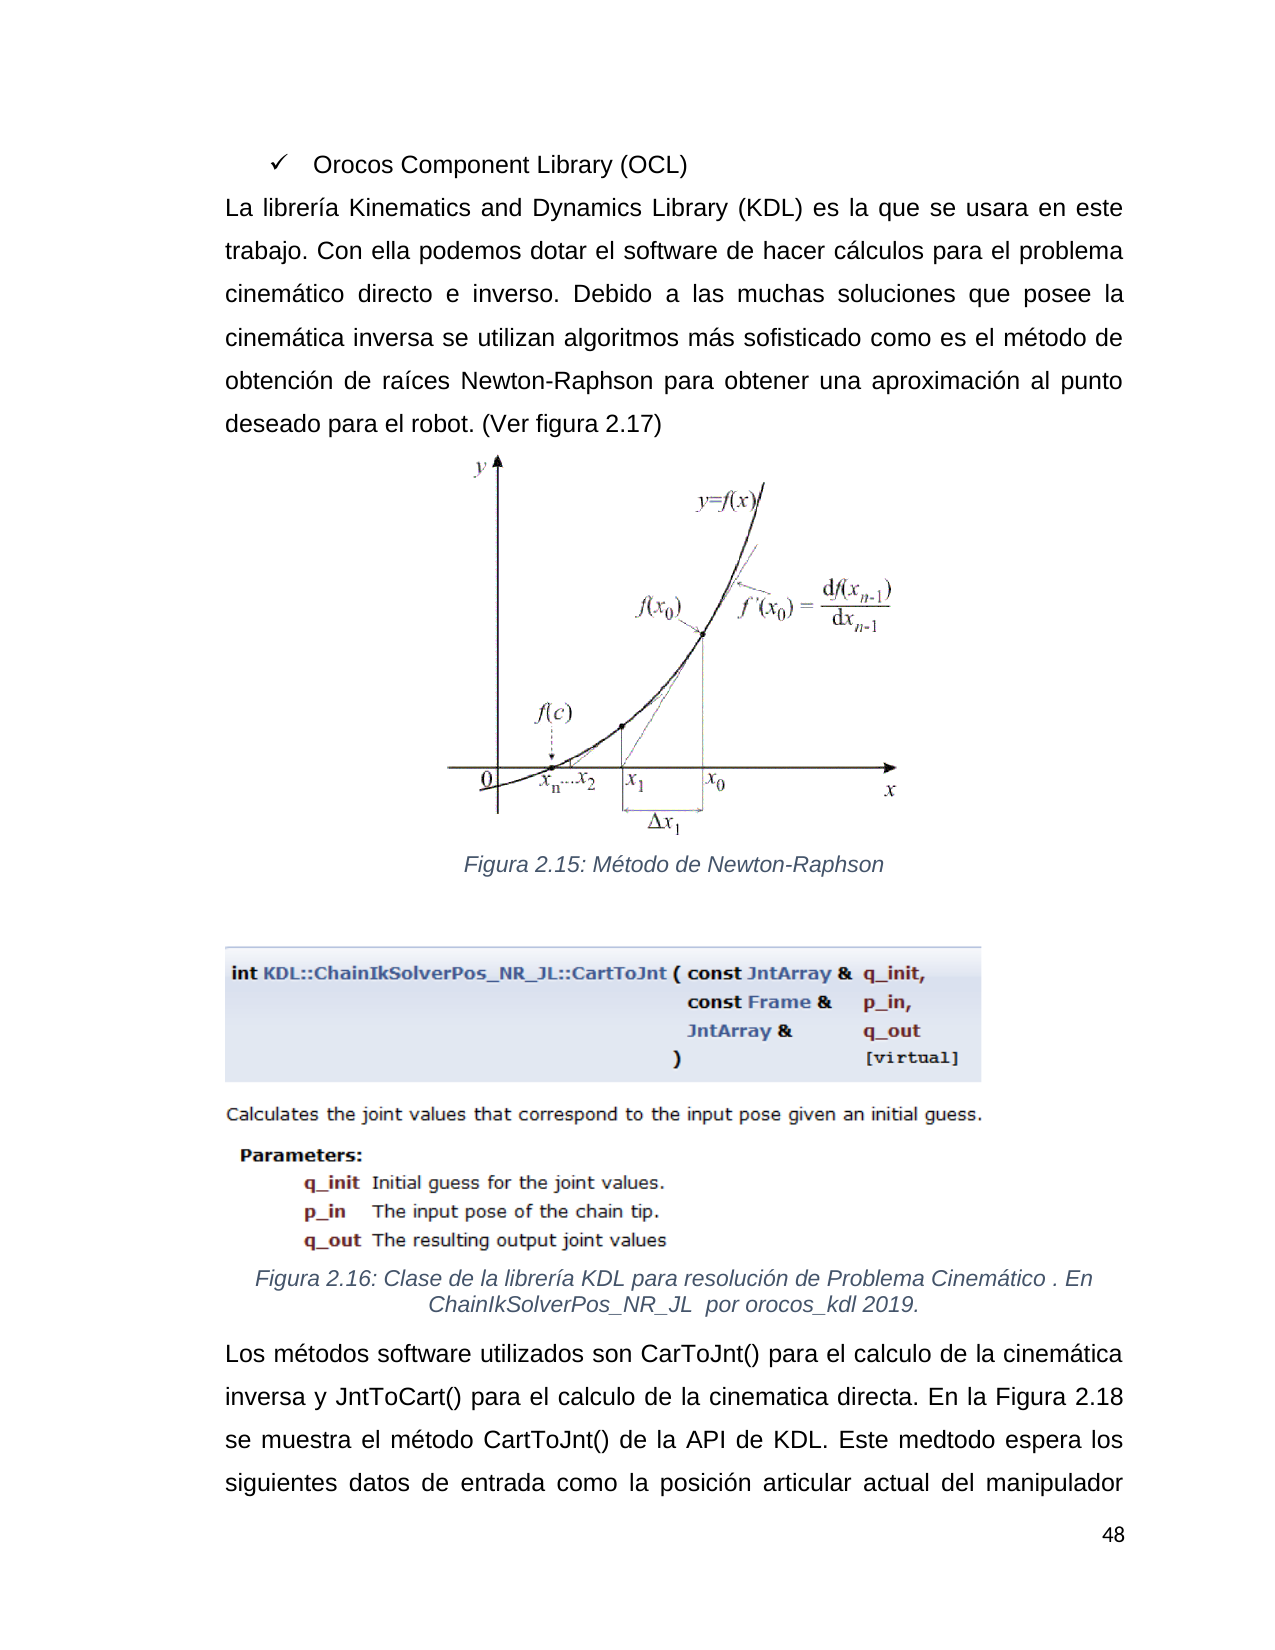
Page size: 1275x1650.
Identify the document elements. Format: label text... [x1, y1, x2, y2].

text La librería Kinematics and Dynamics Library (KDL) es la que se usara en este trabajo. Con ella podemos dotar el software de hacer cálculos para el problema cinemático directo e inverso. Debido a las muchas soluciones que posee la cinemática inversa se utilizan algoritmos más sofisticado como es el método de obtención de raíces Newton-Raphson para obtener una aproximación al punto deseado para el robot. (Ver figura 2.17) [225, 193, 1125, 438]
text Figura 2.16: Clase de la librería KDL para resolución de Problema Cinemático . En ChainIkSolverPos_NR_JL por orocos_kdl 2019. [225, 1265, 1125, 1318]
list Orocos Component Library (OCL) [268, 150, 1125, 179]
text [225, 1339, 1125, 1497]
picture [447, 451, 903, 835]
text Figura 2.15: Método de Newton-Raphson [225, 851, 1125, 877]
picture [225, 944, 982, 1252]
